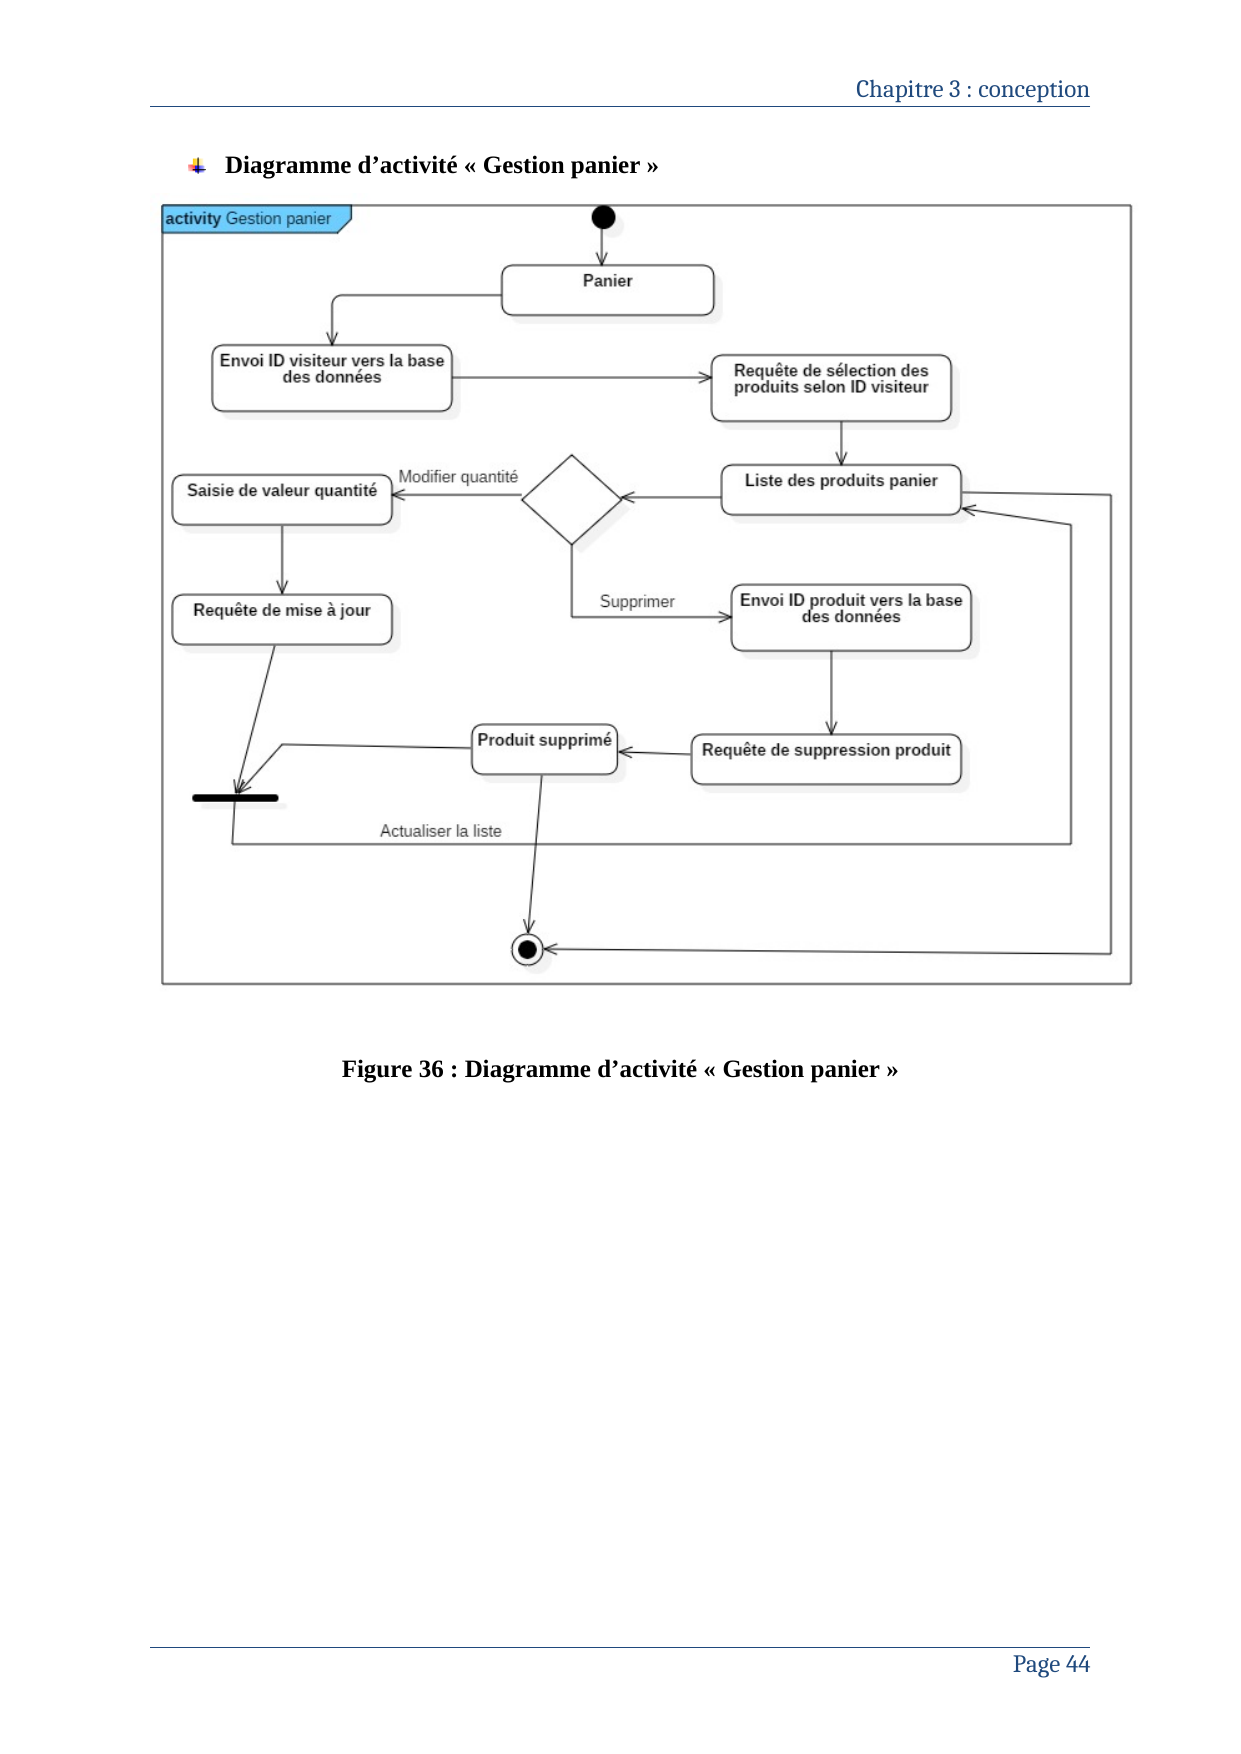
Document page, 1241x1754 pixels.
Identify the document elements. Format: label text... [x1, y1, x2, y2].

list Diagramme d’activité « Gestion panier » [187, 150, 1090, 179]
picture [188, 156, 206, 174]
picture [150, 193, 1181, 1034]
